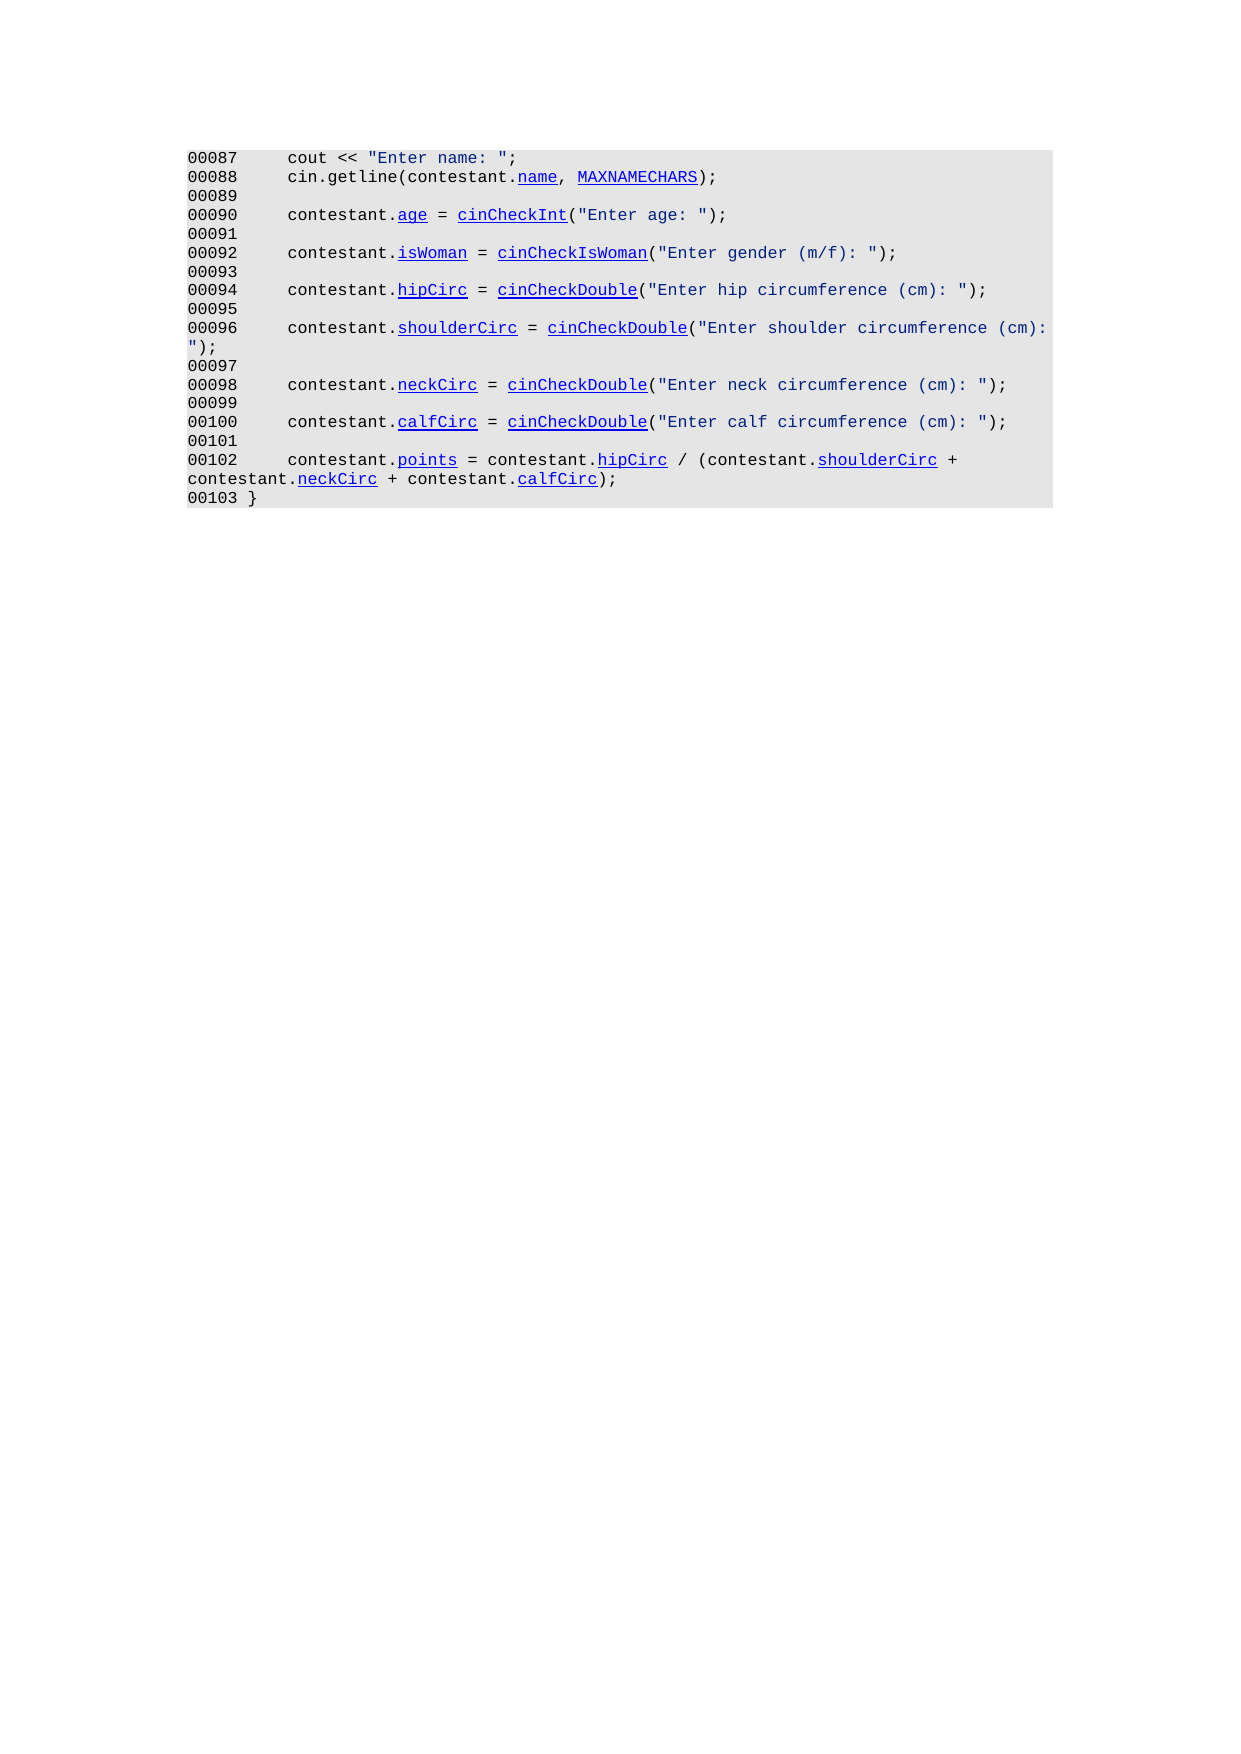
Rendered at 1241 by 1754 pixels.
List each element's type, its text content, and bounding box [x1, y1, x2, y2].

text 00091 [187, 225, 1053, 244]
text 00089 [187, 188, 1053, 207]
text 00087 cout << "Enter name: "; [187, 150, 1053, 169]
text 00088 cin.getline(contestant.name, MAXNAMECHARS); [187, 169, 1053, 188]
text 00097 [187, 357, 1053, 376]
text 00095 [187, 301, 1053, 320]
text 00101 [187, 433, 1053, 452]
text 00103 } [187, 489, 1053, 508]
text 00096 contestant.shoulderCirc = cinCheckDouble("Enter shoulder circumference (cm): "); [187, 320, 1053, 357]
text 00099 [187, 395, 1053, 414]
text 00094 contestant.hipCirc = cinCheckDouble("Enter hip circumference (cm): "); [187, 282, 1053, 301]
text 00093 [187, 263, 1053, 282]
text 00092 contestant.isWoman = cinCheckIsWoman("Enter gender (m/f): "); [187, 244, 1053, 263]
text 00098 contestant.neckCirc = cinCheckDouble("Enter neck circumference (cm): "); [187, 376, 1053, 395]
text 00090 contestant.age = cinCheckInt("Enter age: "); [187, 207, 1053, 225]
text 00100 contestant.calfCirc = cinCheckDouble("Enter calf circumference (cm): "); [187, 414, 1053, 433]
text 00102 contestant.points = contestant.hipCirc / (contestant.shoulderCirc + contestant.neckCirc + contestant.calfCirc); [187, 452, 1053, 489]
